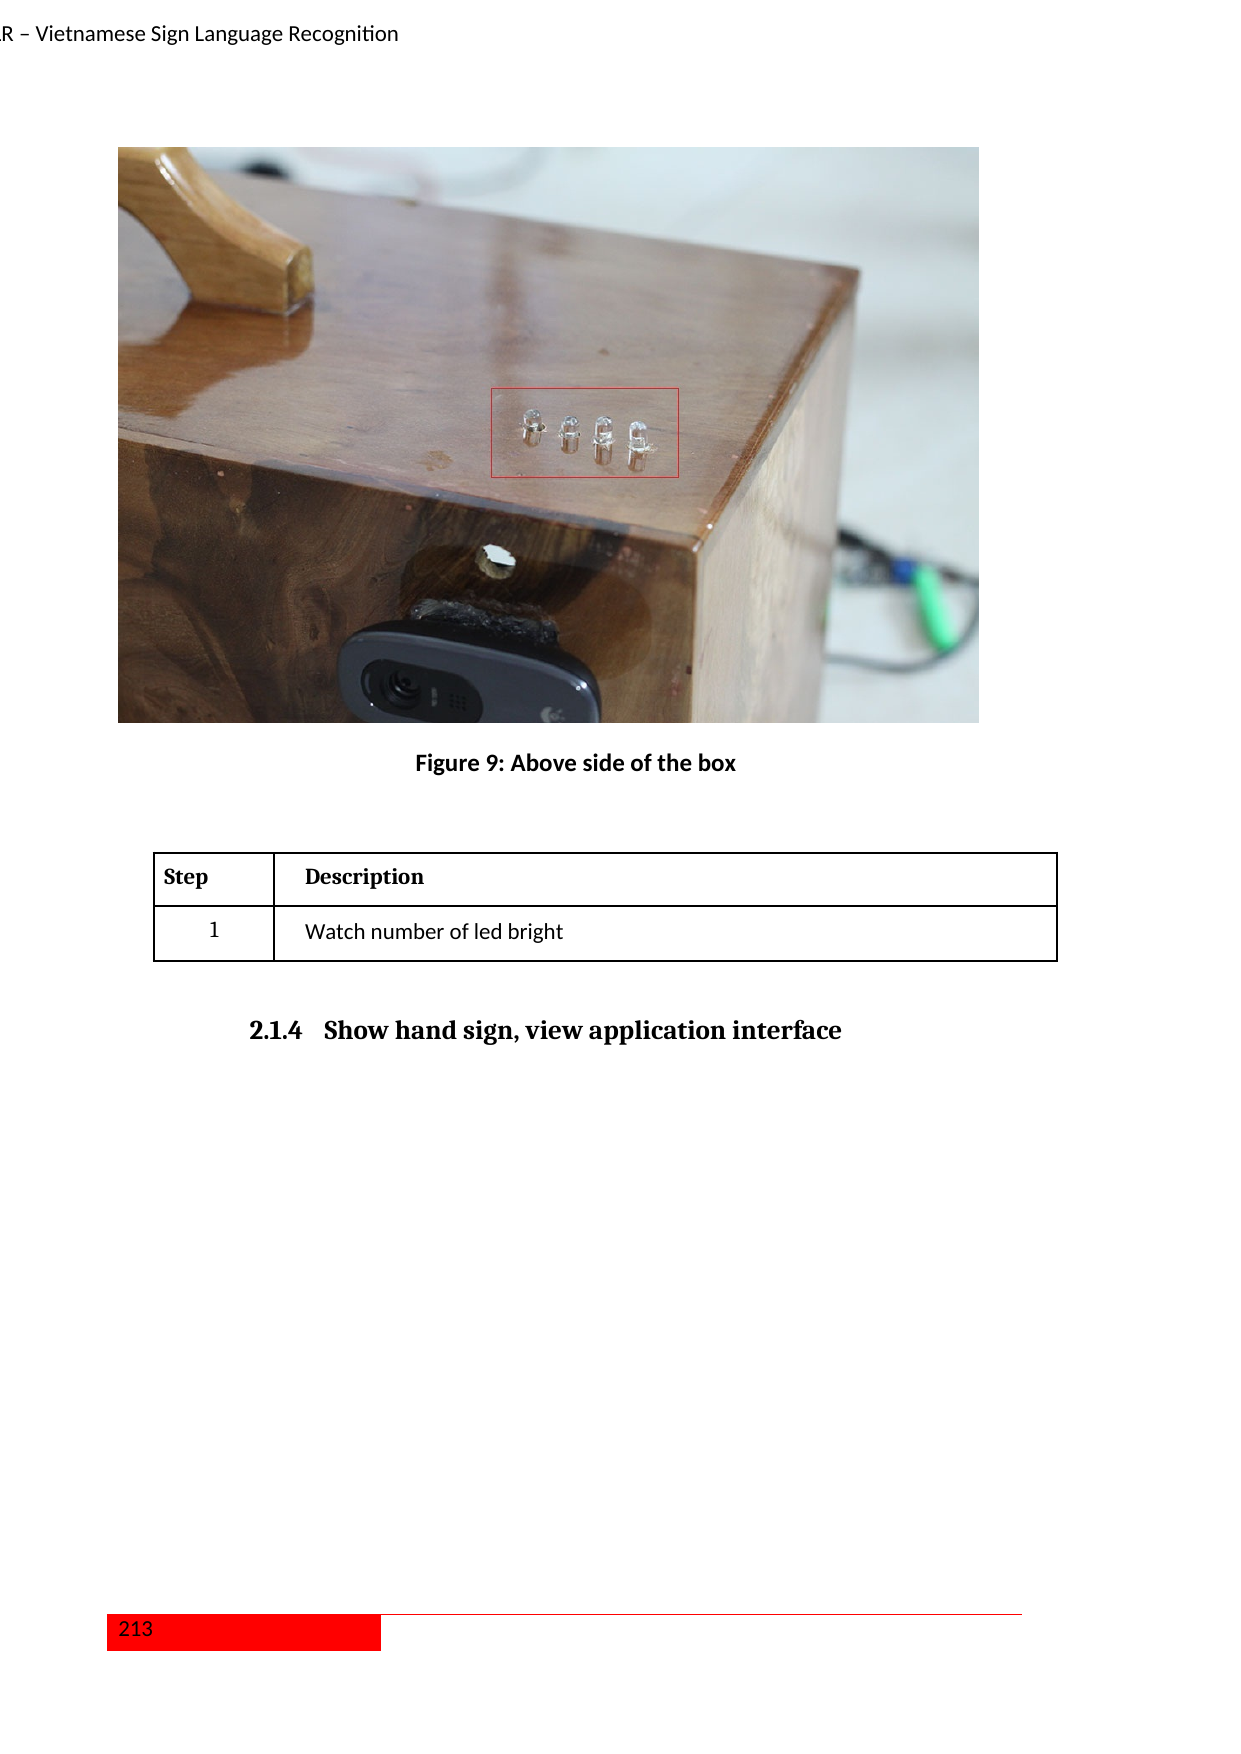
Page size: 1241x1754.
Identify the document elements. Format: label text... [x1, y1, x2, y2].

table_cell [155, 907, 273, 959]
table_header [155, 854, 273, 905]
picture [118, 147, 979, 723]
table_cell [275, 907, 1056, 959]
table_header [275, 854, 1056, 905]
subtitle Show hand sign, view application interface [249, 1015, 1033, 1046]
text Figure 9: Above side of the box [118, 747, 1033, 778]
